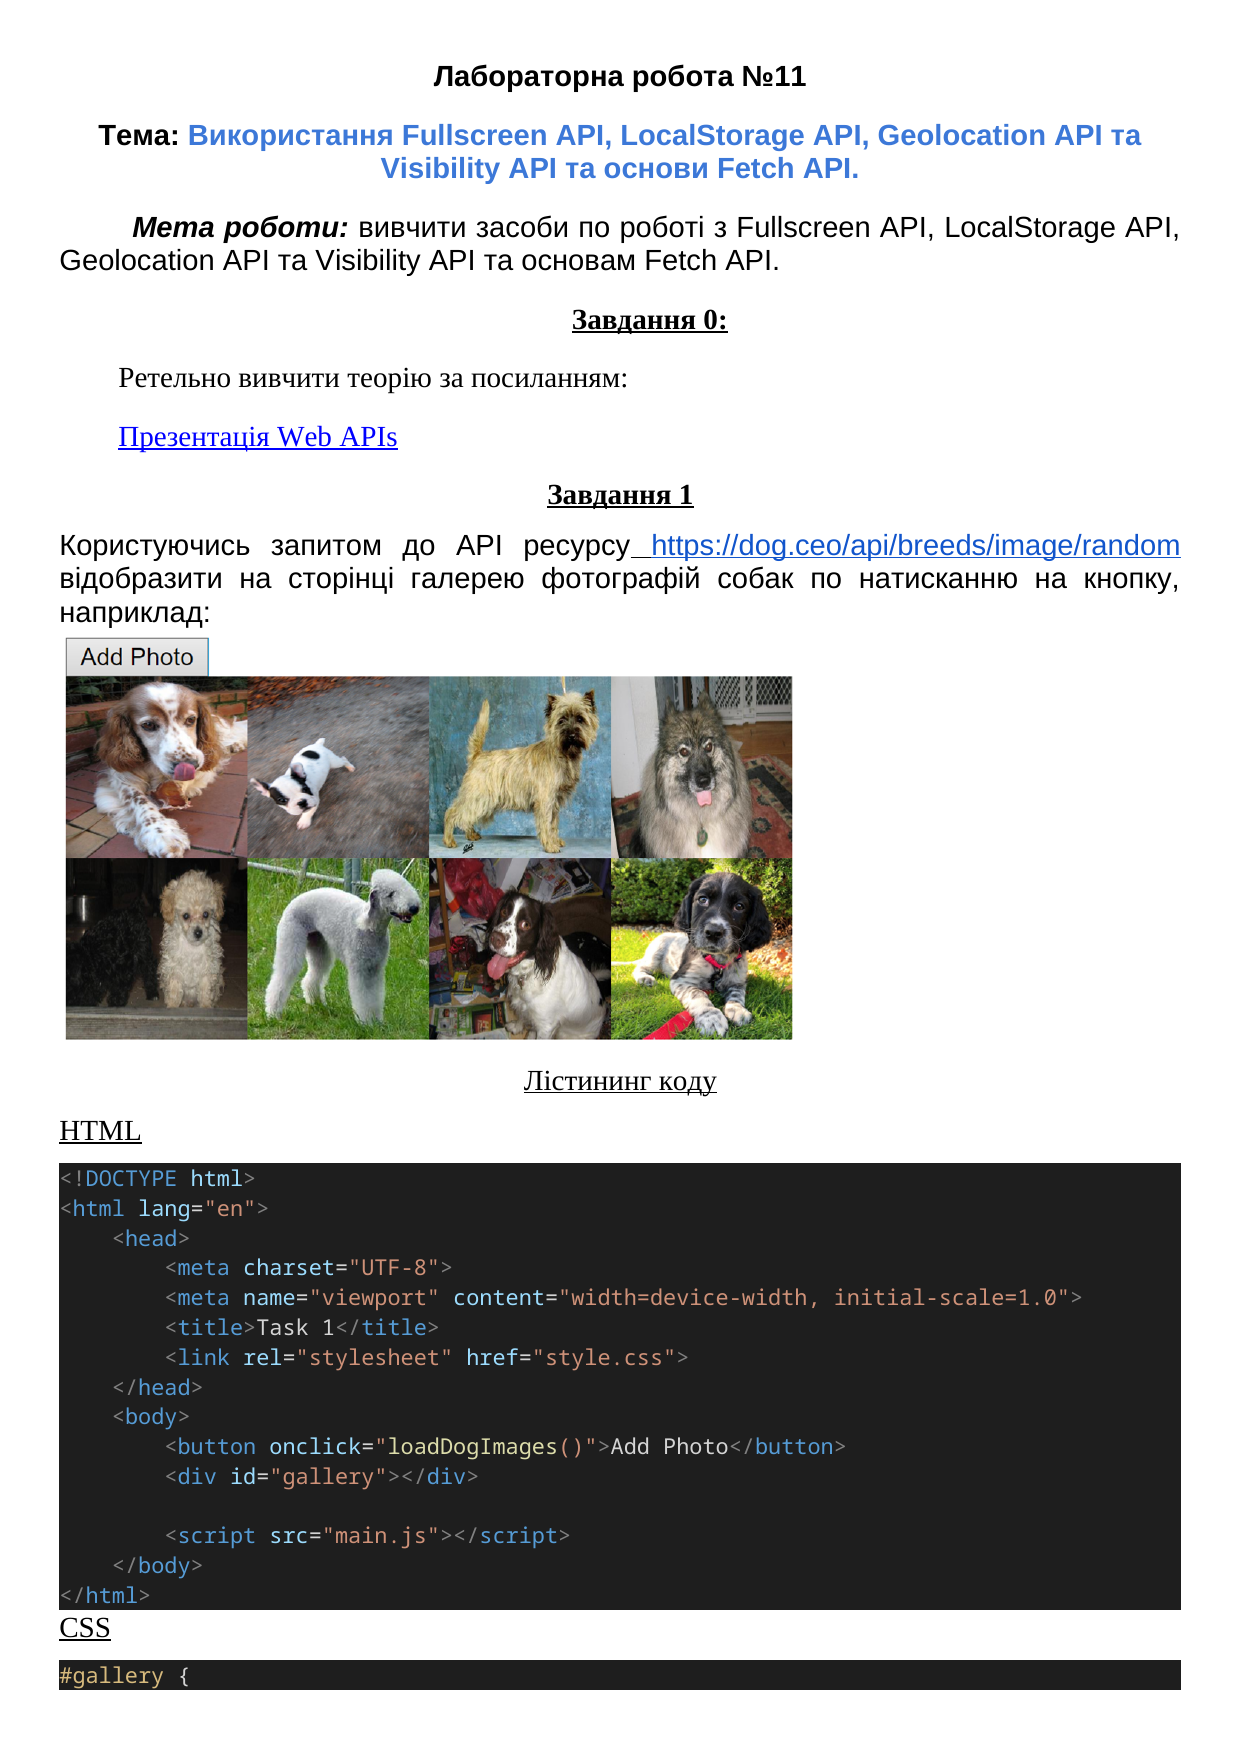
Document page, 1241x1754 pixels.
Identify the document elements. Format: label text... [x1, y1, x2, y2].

picture [59, 628, 803, 1063]
text Користуючись запитом до АРІ ресурсу https://dog.ceo/api/breeds/image/random відобразити на сторінці галерею фотографій собак по натисканню на кнопку, наприклад: [59, 528, 1181, 628]
text </html> [59, 1580, 1181, 1610]
text Лістининг коду [59, 1063, 1181, 1096]
text Завдання 1 [59, 477, 1181, 511]
text <meta name="viewport" content="width=device-width, initial-scale=1.0"> [59, 1282, 1181, 1312]
text </body> [59, 1550, 1181, 1580]
text <head> [59, 1223, 1181, 1252]
text Тема: Використання Fullscreen API, LocalStorage API, Geolocation API та Visibility API та основи Fetch API. [59, 118, 1181, 185]
text <meta charset="UTF-8"> [59, 1252, 1181, 1282]
text Лабораторна робота №11 [59, 59, 1181, 93]
text Завдання 0: [59, 302, 1181, 335]
text <html lang="en"> [59, 1193, 1181, 1223]
text <div id="gallery"></div> [59, 1461, 1181, 1491]
text <button onclick="loadDogImages()">Add Photo</button> [59, 1431, 1181, 1461]
text <body> [59, 1401, 1181, 1431]
text <title>Task 1</title> [59, 1312, 1181, 1342]
text HTML [59, 1113, 1181, 1146]
text <script src="main.js"></script> [59, 1521, 1181, 1550]
text #gallery { [59, 1660, 1181, 1690]
text Ретельно вивчити теорію за посиланням: [59, 360, 1181, 394]
text CSS [59, 1610, 1181, 1643]
text <!DOCTYPE html> [59, 1163, 1181, 1193]
text </head> [59, 1372, 1181, 1401]
text Мета роботи: вивчити засоби по роботі з Fullscreen API, LocalStorage API, Geolocation API та Visibility API та основам Fetch API. [59, 210, 1181, 277]
text Презентація Web APIs [59, 419, 1181, 452]
text <link rel="stylesheet" href="style.css"> [59, 1342, 1181, 1372]
